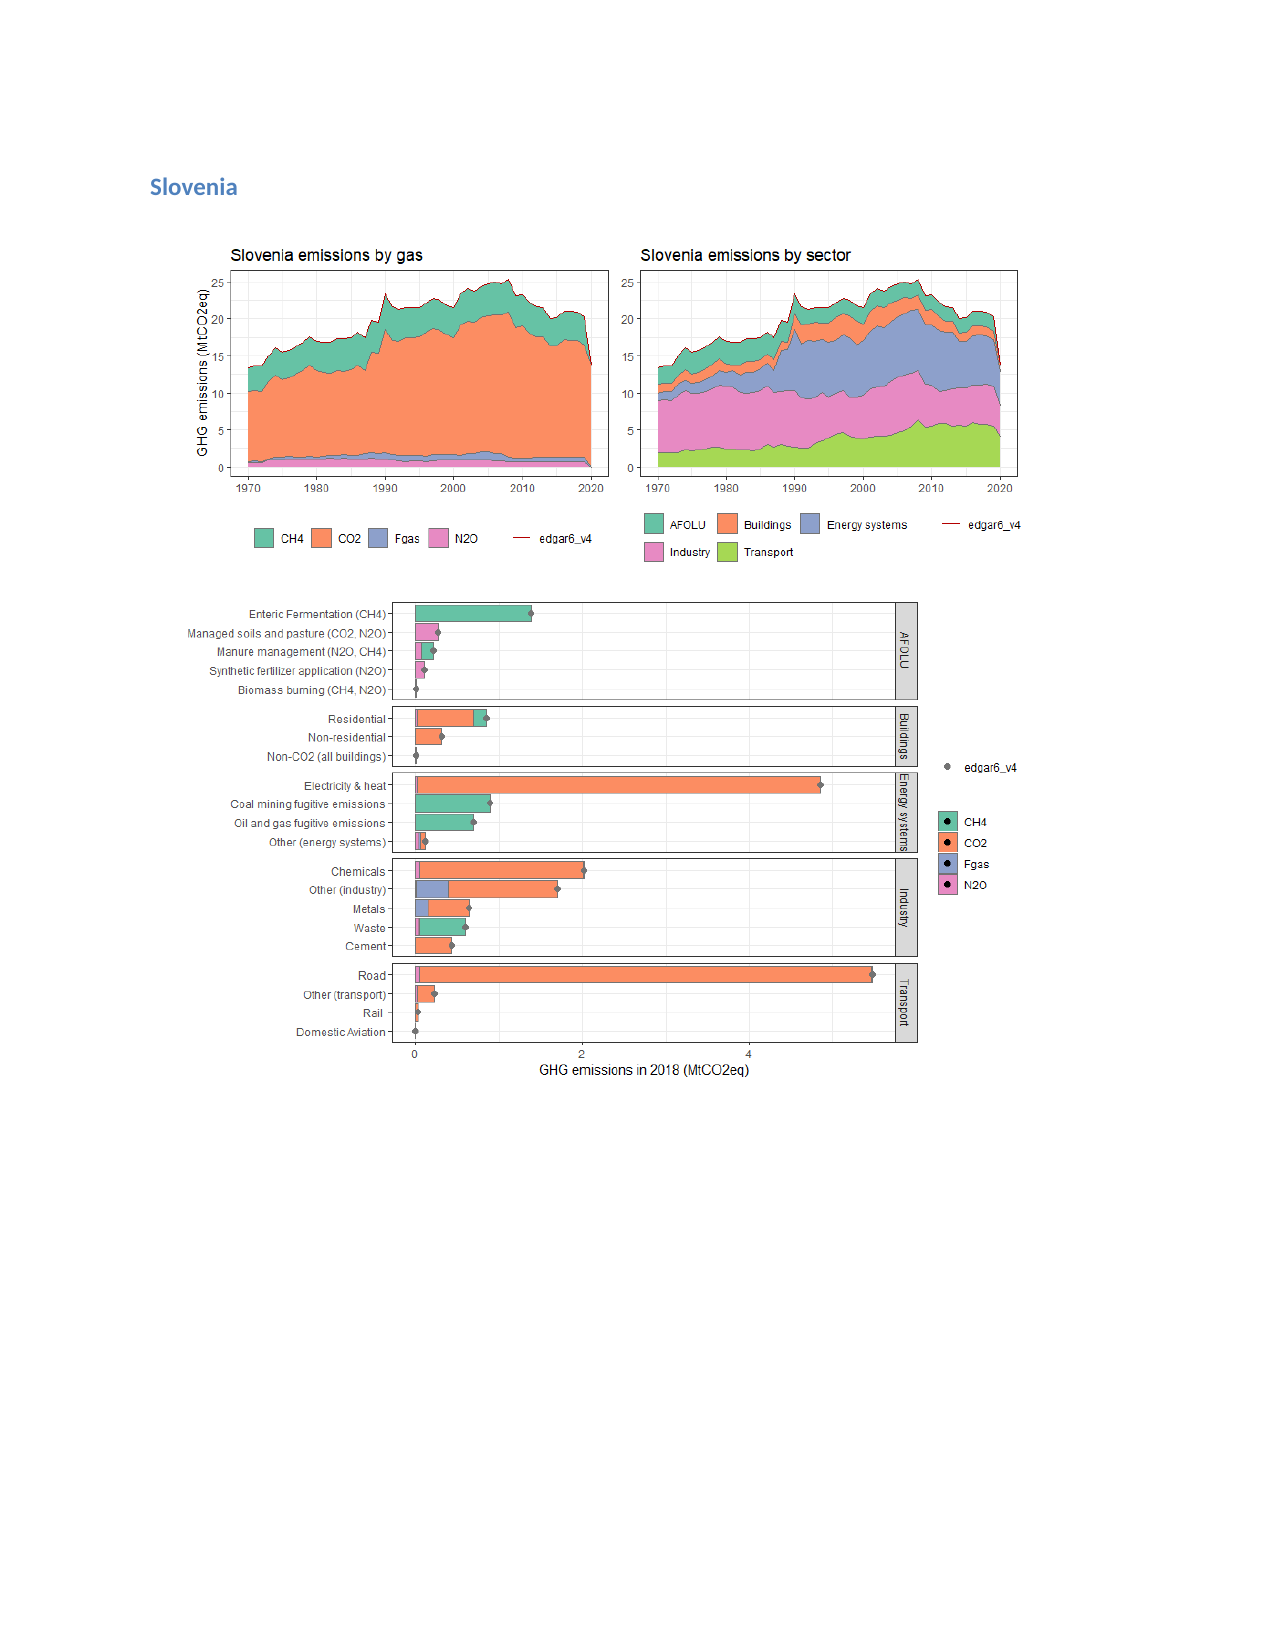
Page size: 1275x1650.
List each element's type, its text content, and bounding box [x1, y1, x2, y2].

picture [168, 220, 1044, 1096]
subtitle Slovenia [150, 171, 1125, 201]
